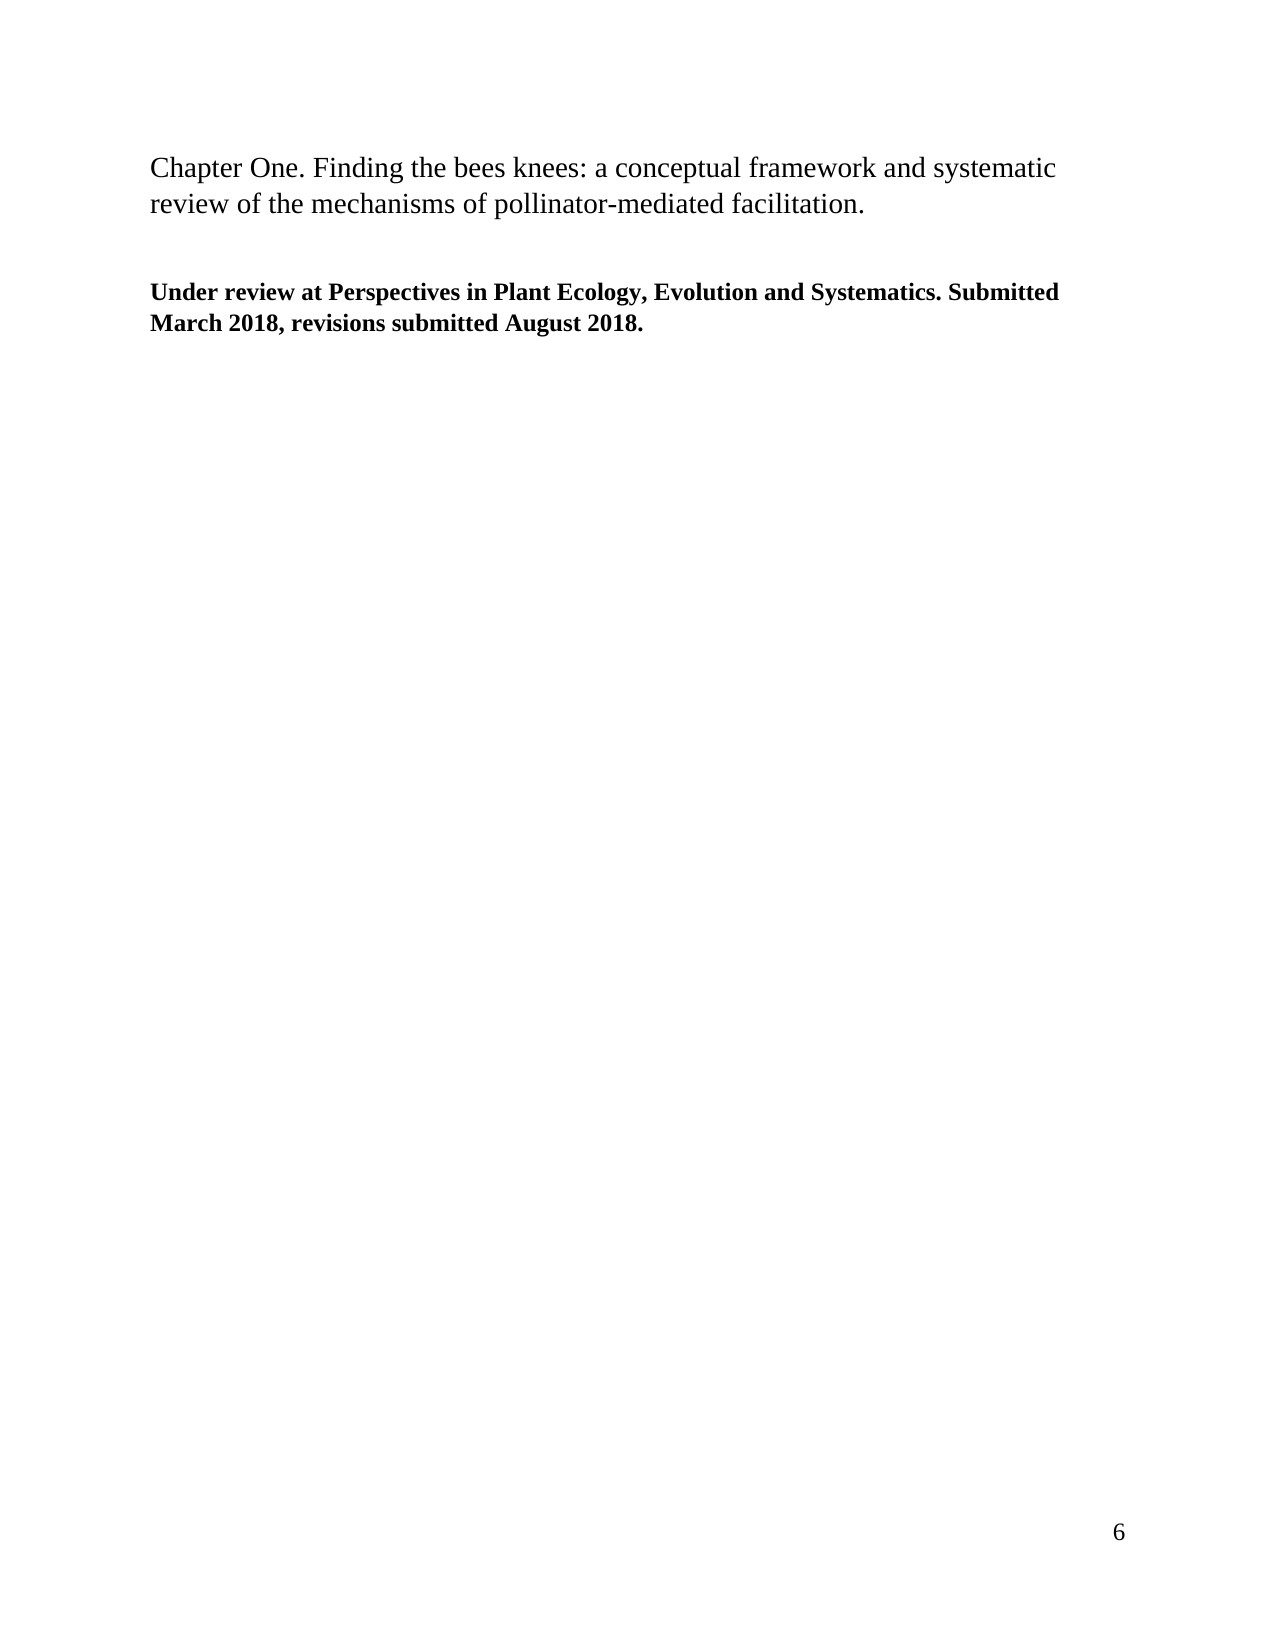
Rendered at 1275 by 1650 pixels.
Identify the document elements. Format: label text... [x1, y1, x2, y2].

subtitle Chapter One. Finding the bees knees: a conceptual framework and systematic review of the mechanisms of pollinator-mediated facilitation. [150, 150, 1125, 220]
text Under review at Perspectives in Plant Ecology, Evolution and Systematics. Submitted March 2018, revisions submitted August 2018. [150, 277, 1125, 337]
